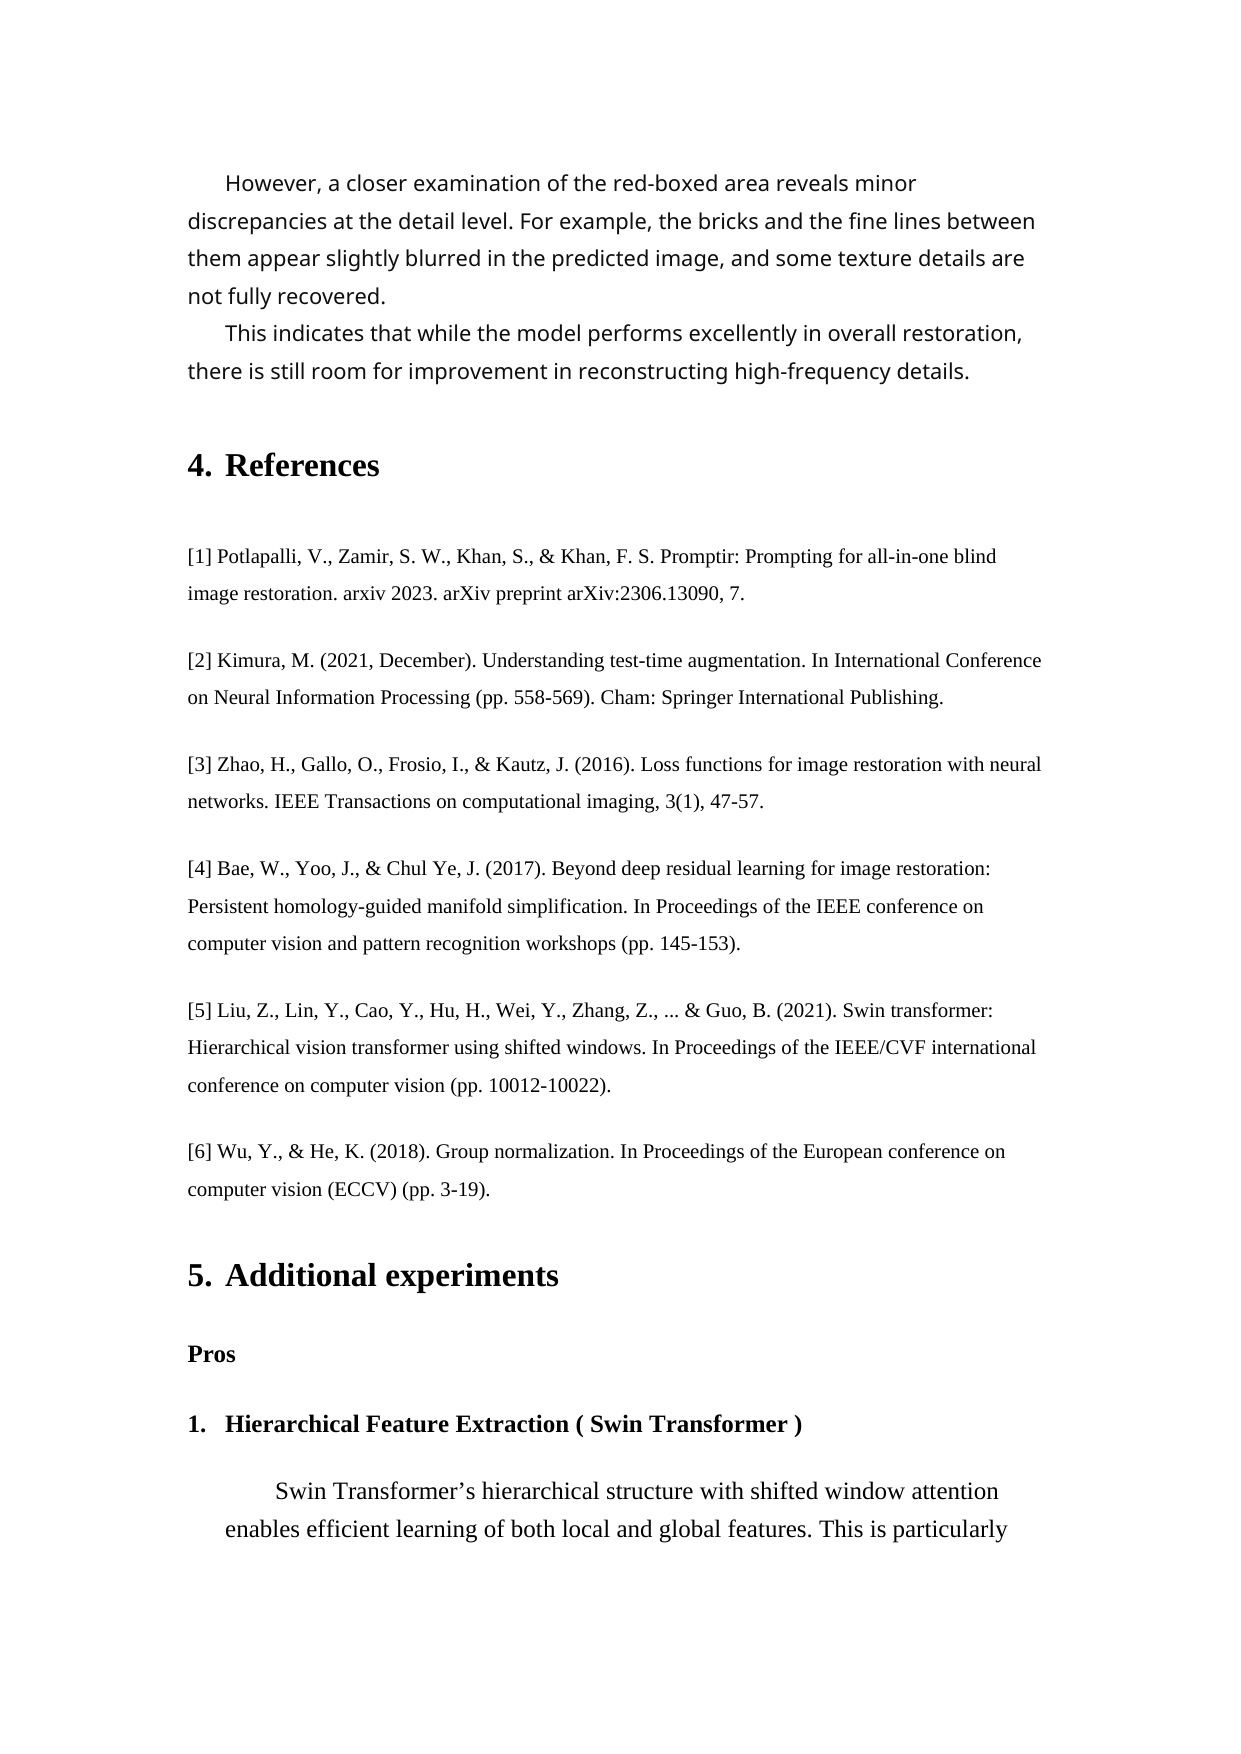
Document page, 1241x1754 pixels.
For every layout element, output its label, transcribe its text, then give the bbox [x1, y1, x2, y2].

list References [187, 427, 1053, 502]
text However, a closer examination of the red-boxed area reveals minor discrepancies at the detail level. For example, the bricks and the fine lines between them appear slightly blurred in the predicted image, and some texture details are not fully recovered. [187, 164, 1053, 314]
text [3] Zhao, H., Gallo, O., Frosio, I., & Kautz, J. (2016). Loss functions for image restoration with neural networks. IEEE Transactions on computational imaging, 3(1), 47-57. [187, 745, 1053, 820]
text [5] Liu, Z., Lin, Y., Cao, Y., Hu, H., Wei, Y., Zhang, Z., ... & Guo, B. (2021). Swin transformer: Hierarchical vision transformer using shifted windows. In Proceedings of the IEEE/CVF international conference on computer vision (pp. 10012-10022). [187, 991, 1053, 1103]
text [4] Bae, W., Yoo, J., & Chul Ye, J. (2017). Beyond deep residual learning for image restoration: Persistent homology-guided manifold simplification. In Proceedings of the IEEE conference on computer vision and pattern recognition workshops (pp. 145-153). [187, 849, 1053, 962]
text [1] Potlapalli, V., Zamir, S. W., Khan, S., & Khan, F. S. Promptir: Prompting for all-in-one blind image restoration. arxiv 2023. arXiv preprint arXiv:2306.13090, 7. [187, 537, 1053, 612]
list Additional experiments [187, 1237, 1053, 1312]
text [6] Wu, Y., & He, K. (2018). Group normalization. In Proceedings of the European conference on computer vision (ECCV) (pp. 3-19). [187, 1133, 1053, 1208]
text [225, 1472, 1053, 1547]
text Pros [187, 1334, 1053, 1372]
text [2] Kimura, M. (2021, December). Understanding test-time augmentation. In International Conference on Neural Information Processing (pp. 558-569). Cham: Springer International Publishing. [187, 641, 1053, 716]
text This indicates that while the model performs excellently in overall restoration, there is still room for improvement in reconstructing high-frequency details. [187, 314, 1053, 389]
list Hierarchical Feature Extraction ( Swin Transformer ) [187, 1405, 1053, 1443]
